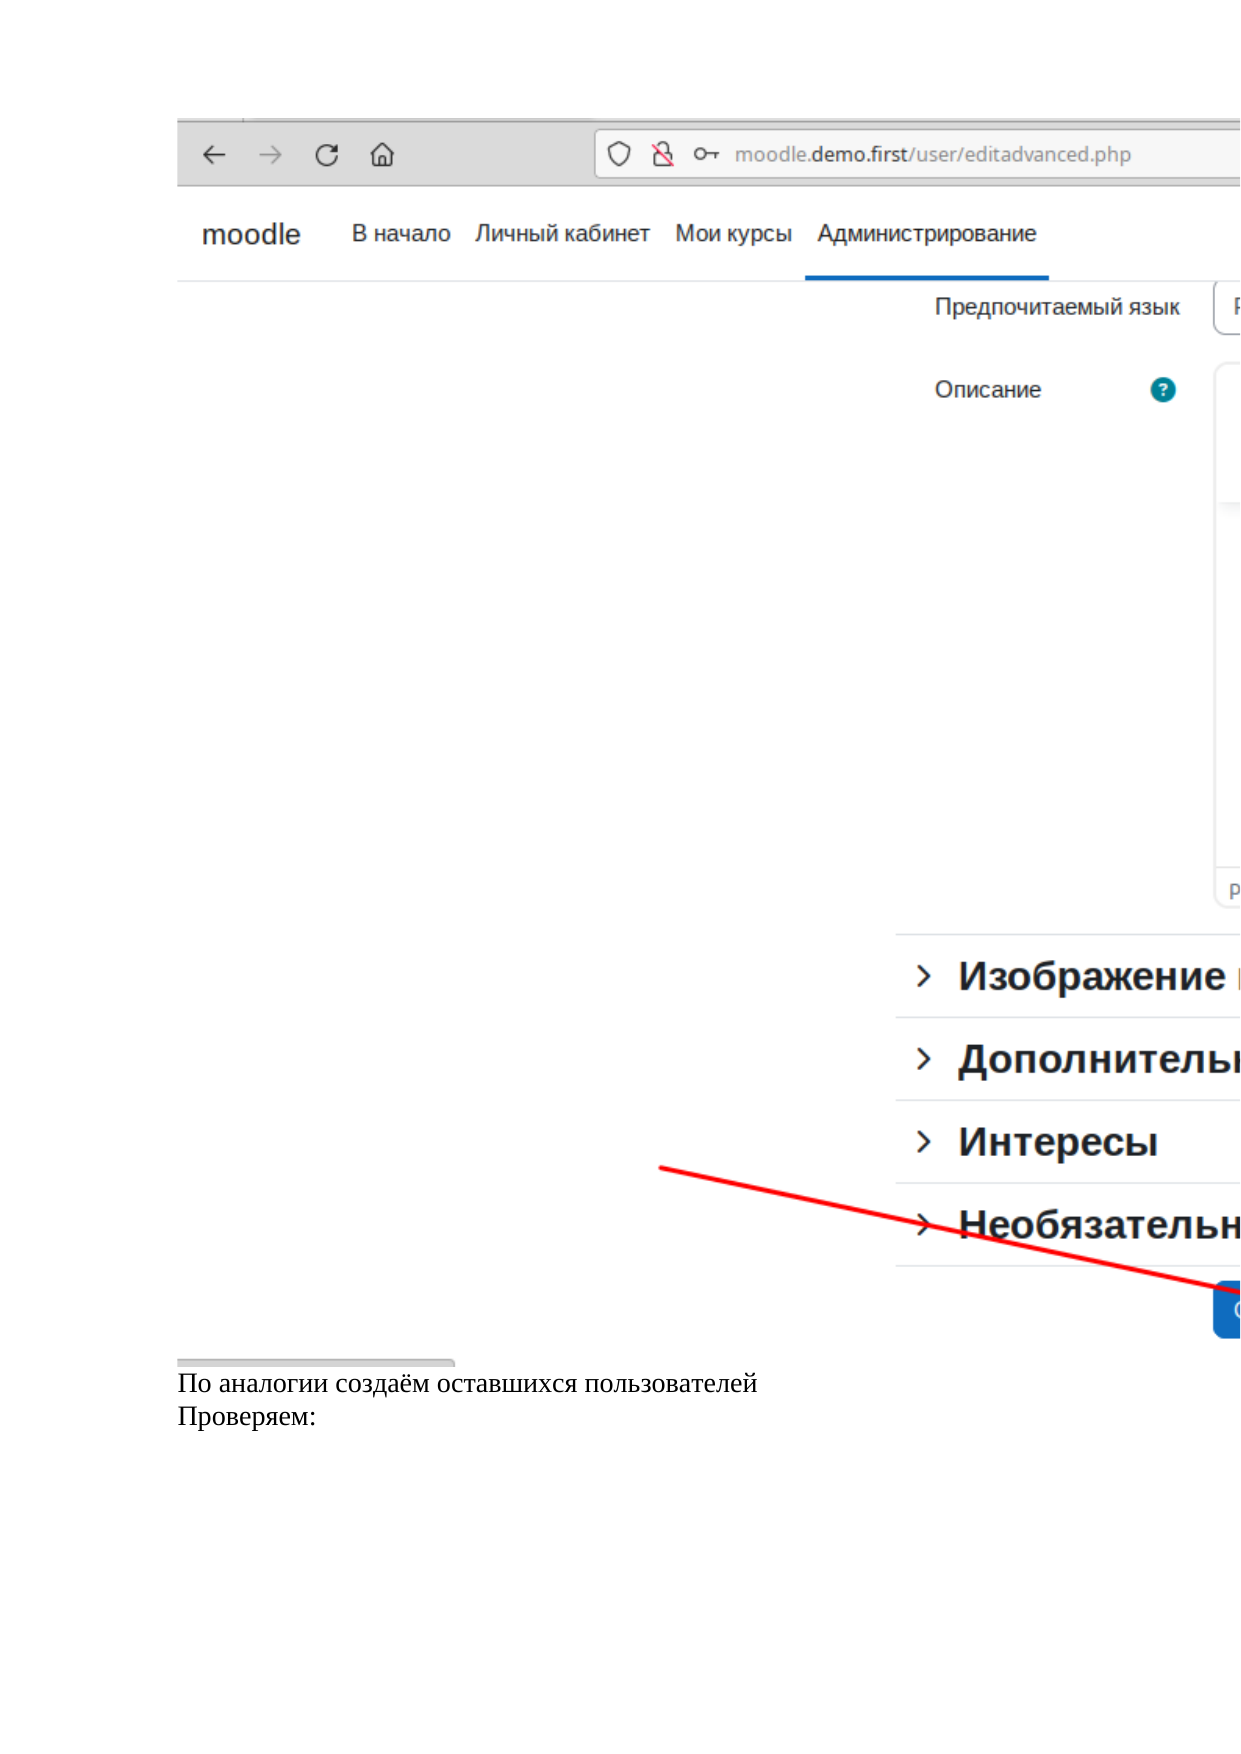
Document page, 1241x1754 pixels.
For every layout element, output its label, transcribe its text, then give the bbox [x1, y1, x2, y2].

picture [177, 118, 1241, 1367]
text Производим установку: Выбирайте англ. язык! Создаём группы для пользователей заданных в таблице: По аналогии создаём оставшиеся группы Проверяем: Создаём пользователей: По аналогии создаём оставшихся пользователей Проверяем: Добавляем пользователей в соответствующие группы: По аналогии добавляем оставшихся пользователей в группы Проверяем: [177, 1367, 1152, 1431]
